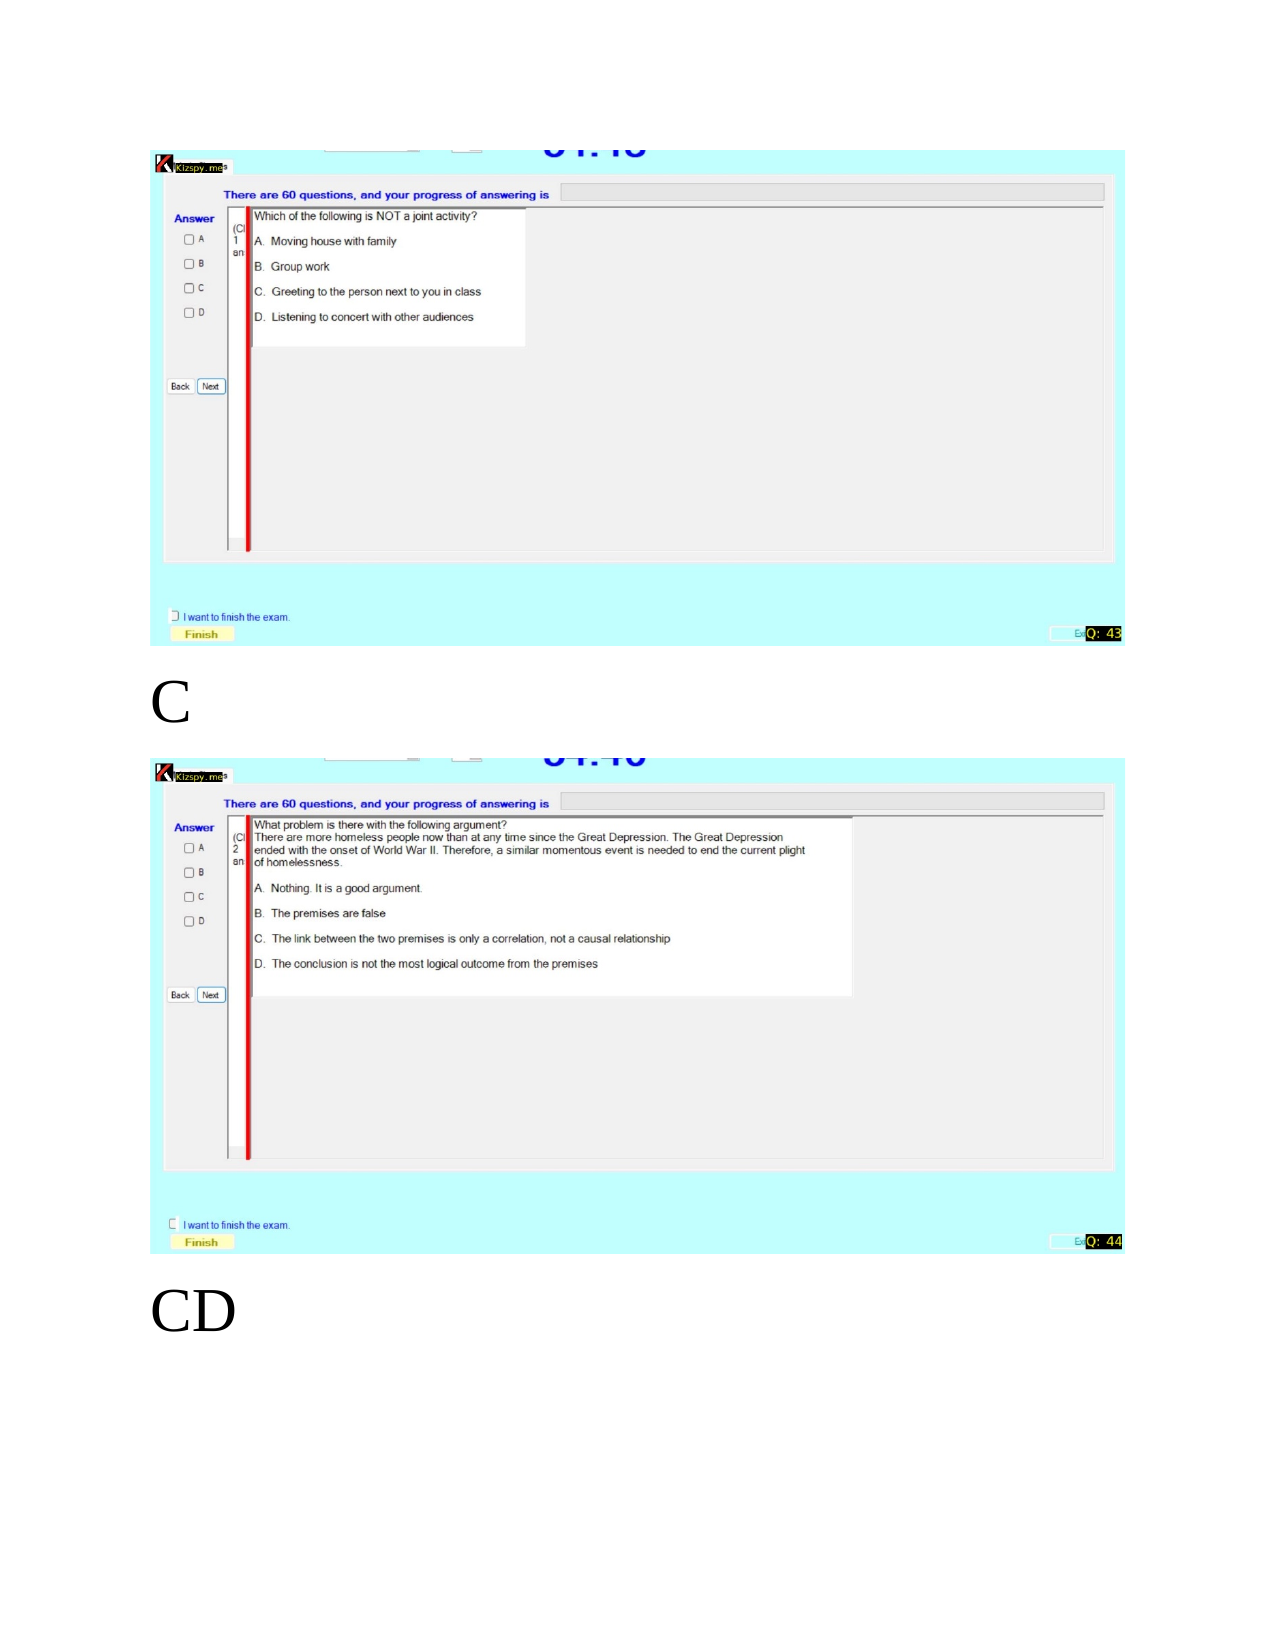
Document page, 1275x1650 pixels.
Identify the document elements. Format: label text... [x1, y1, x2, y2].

text C [150, 664, 1125, 736]
picture [150, 758, 1125, 1254]
text CD [150, 1273, 1125, 1345]
picture [150, 150, 1125, 646]
